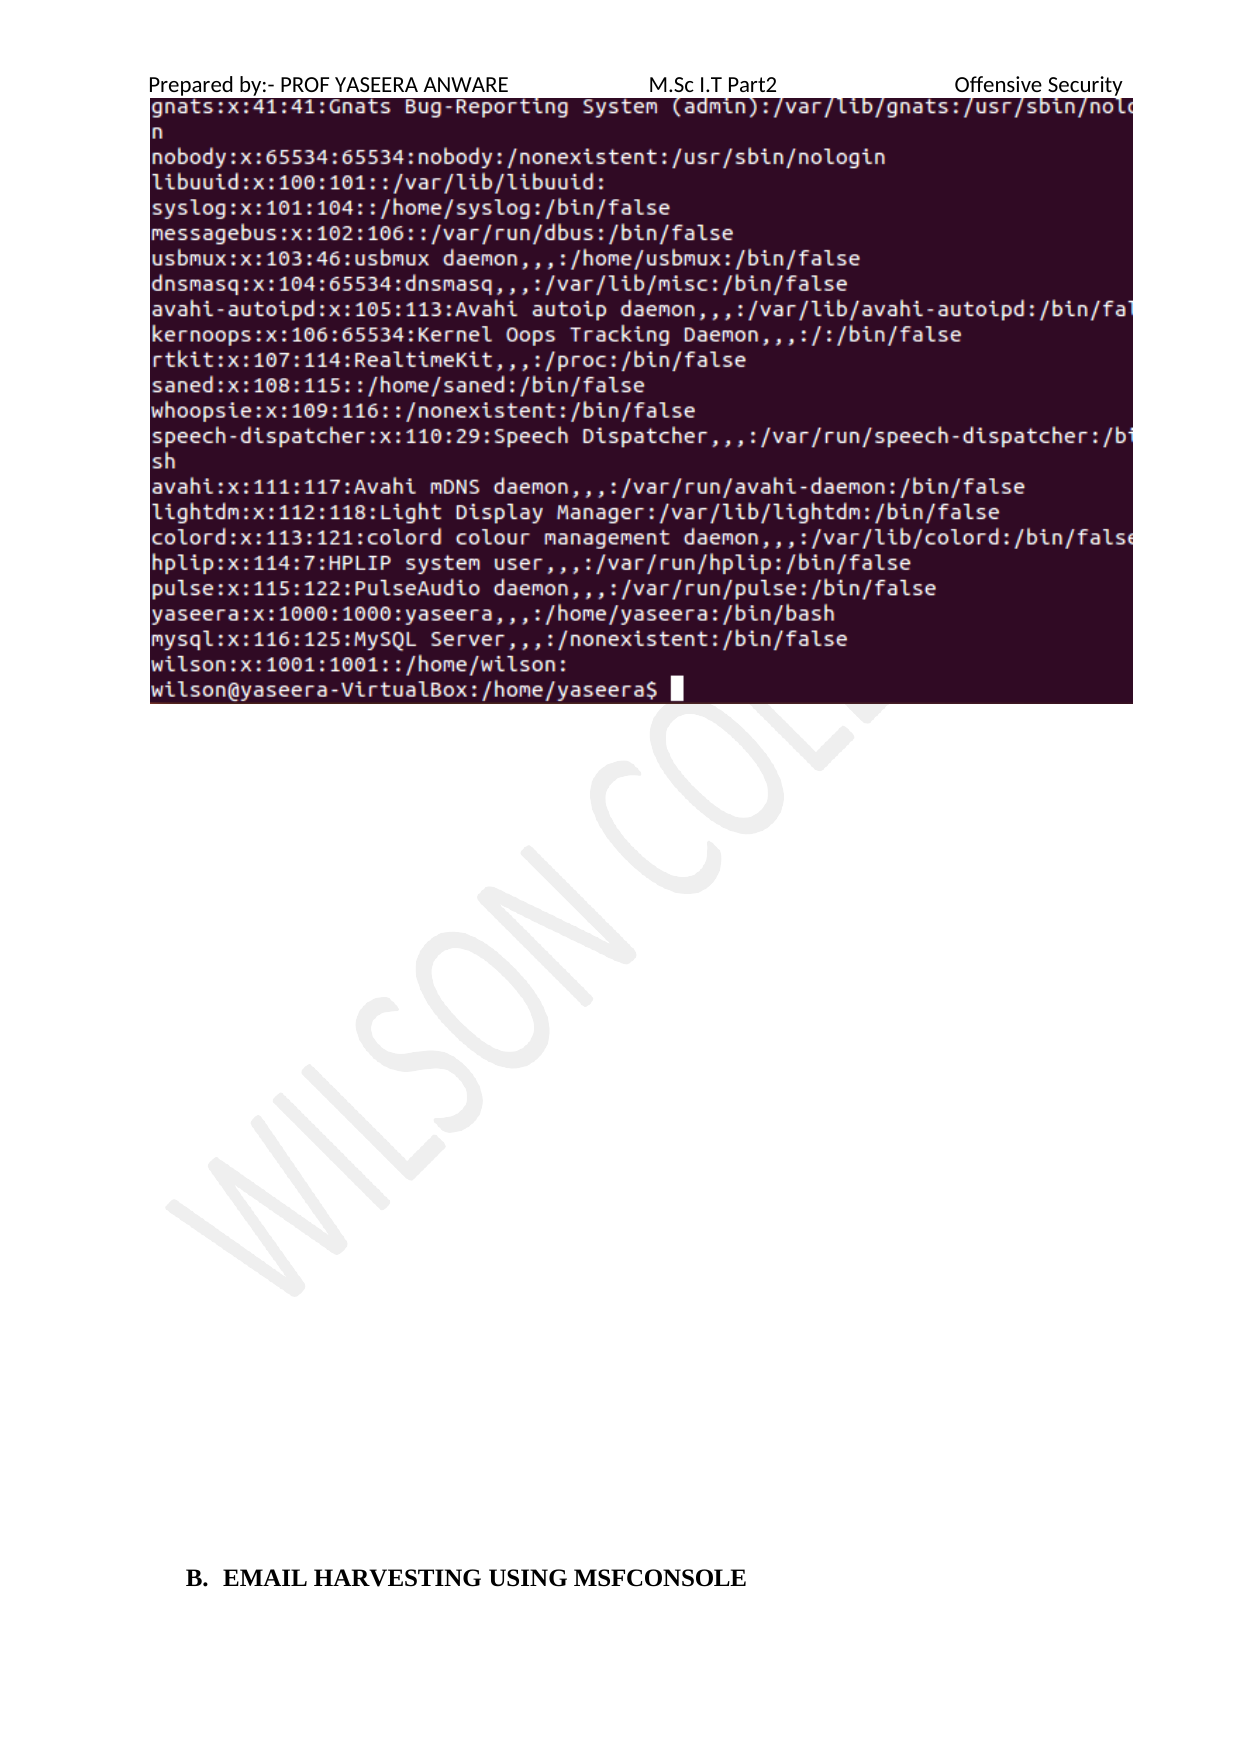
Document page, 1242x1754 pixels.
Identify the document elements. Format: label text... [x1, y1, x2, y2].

picture [150, 98, 1133, 1297]
text Prepared by:- PROF YASEERA ANWARE M.Sc I.T Part2 Offensive Security [148, 70, 1179, 98]
